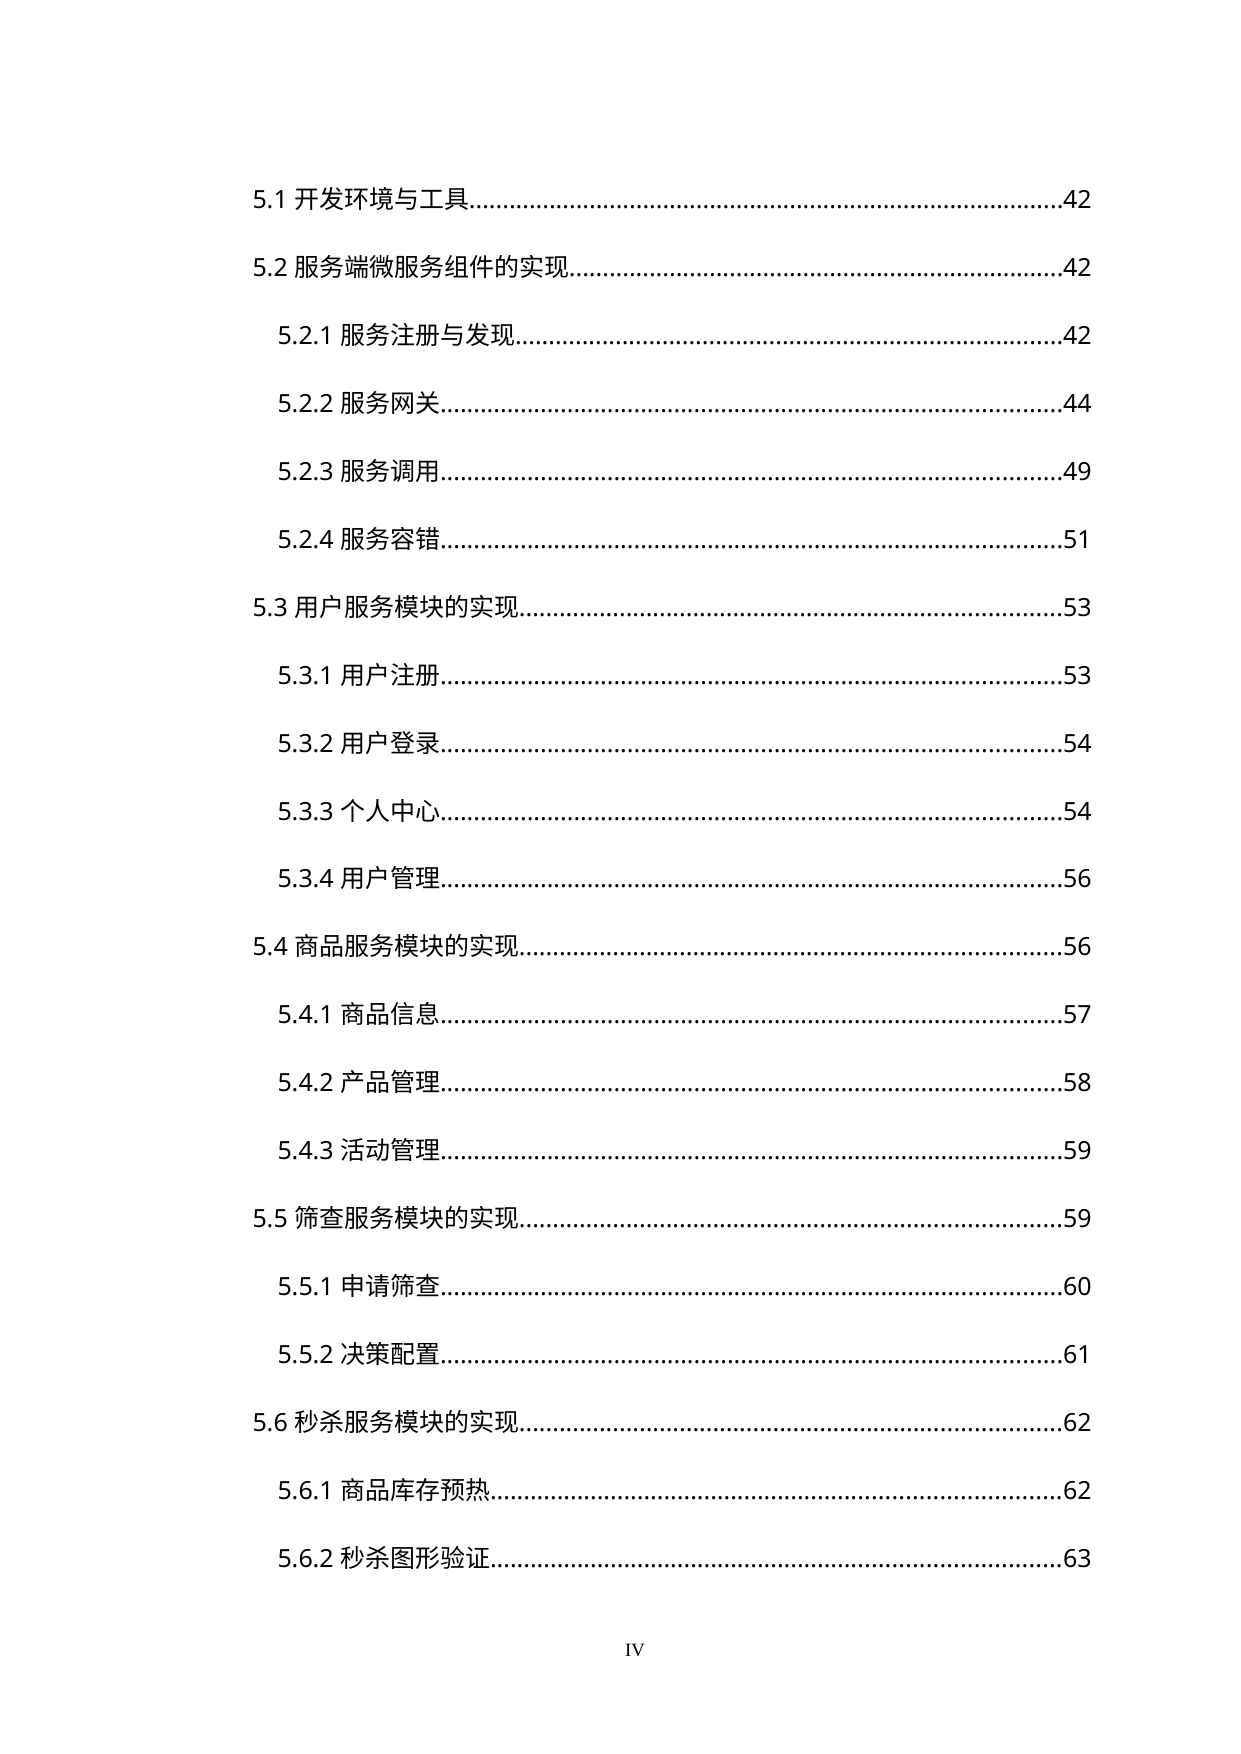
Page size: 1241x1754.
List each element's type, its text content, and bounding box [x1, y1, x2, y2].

text 5.2 服务端微服务组件的实现 42 [202, 232, 1092, 300]
text 5.2.2 服务网关 44 [227, 368, 1092, 436]
text 5.3.4 用户管理 56 [227, 843, 1092, 911]
text 5.6 秒杀服务模块的实现 62 [202, 1386, 1092, 1454]
text 5.4 商品服务模块的实现 56 [202, 911, 1092, 979]
text 5.3 用户服务模块的实现 53 [202, 571, 1092, 639]
text 5.2.1 服务注册与发现 42 [227, 300, 1092, 368]
text 5.6.2 秒杀图形验证 63 [227, 1522, 1092, 1590]
text 5.2.3 服务调用 49 [227, 436, 1092, 503]
text 5.4.3 活动管理 59 [227, 1115, 1092, 1183]
text 5.5 筛查服务模块的实现 59 [202, 1183, 1092, 1251]
text 5.4.1 商品信息 57 [227, 979, 1092, 1047]
text 5.3.3 个人中心 54 [227, 775, 1092, 843]
text 5.3.2 用户登录 54 [227, 707, 1092, 775]
text 5.1 开发环境与工具 42 [202, 164, 1092, 232]
text 5.3.1 用户注册 53 [227, 639, 1092, 707]
text 5.4.2 产品管理 58 [227, 1047, 1092, 1115]
text 5.2.4 服务容错 51 [227, 503, 1092, 571]
text 5.5.1 申请筛查 60 [227, 1251, 1092, 1318]
text 5.6.1 商品库存预热 62 [227, 1454, 1092, 1522]
text 5.5.2 决策配置 61 [227, 1318, 1092, 1386]
